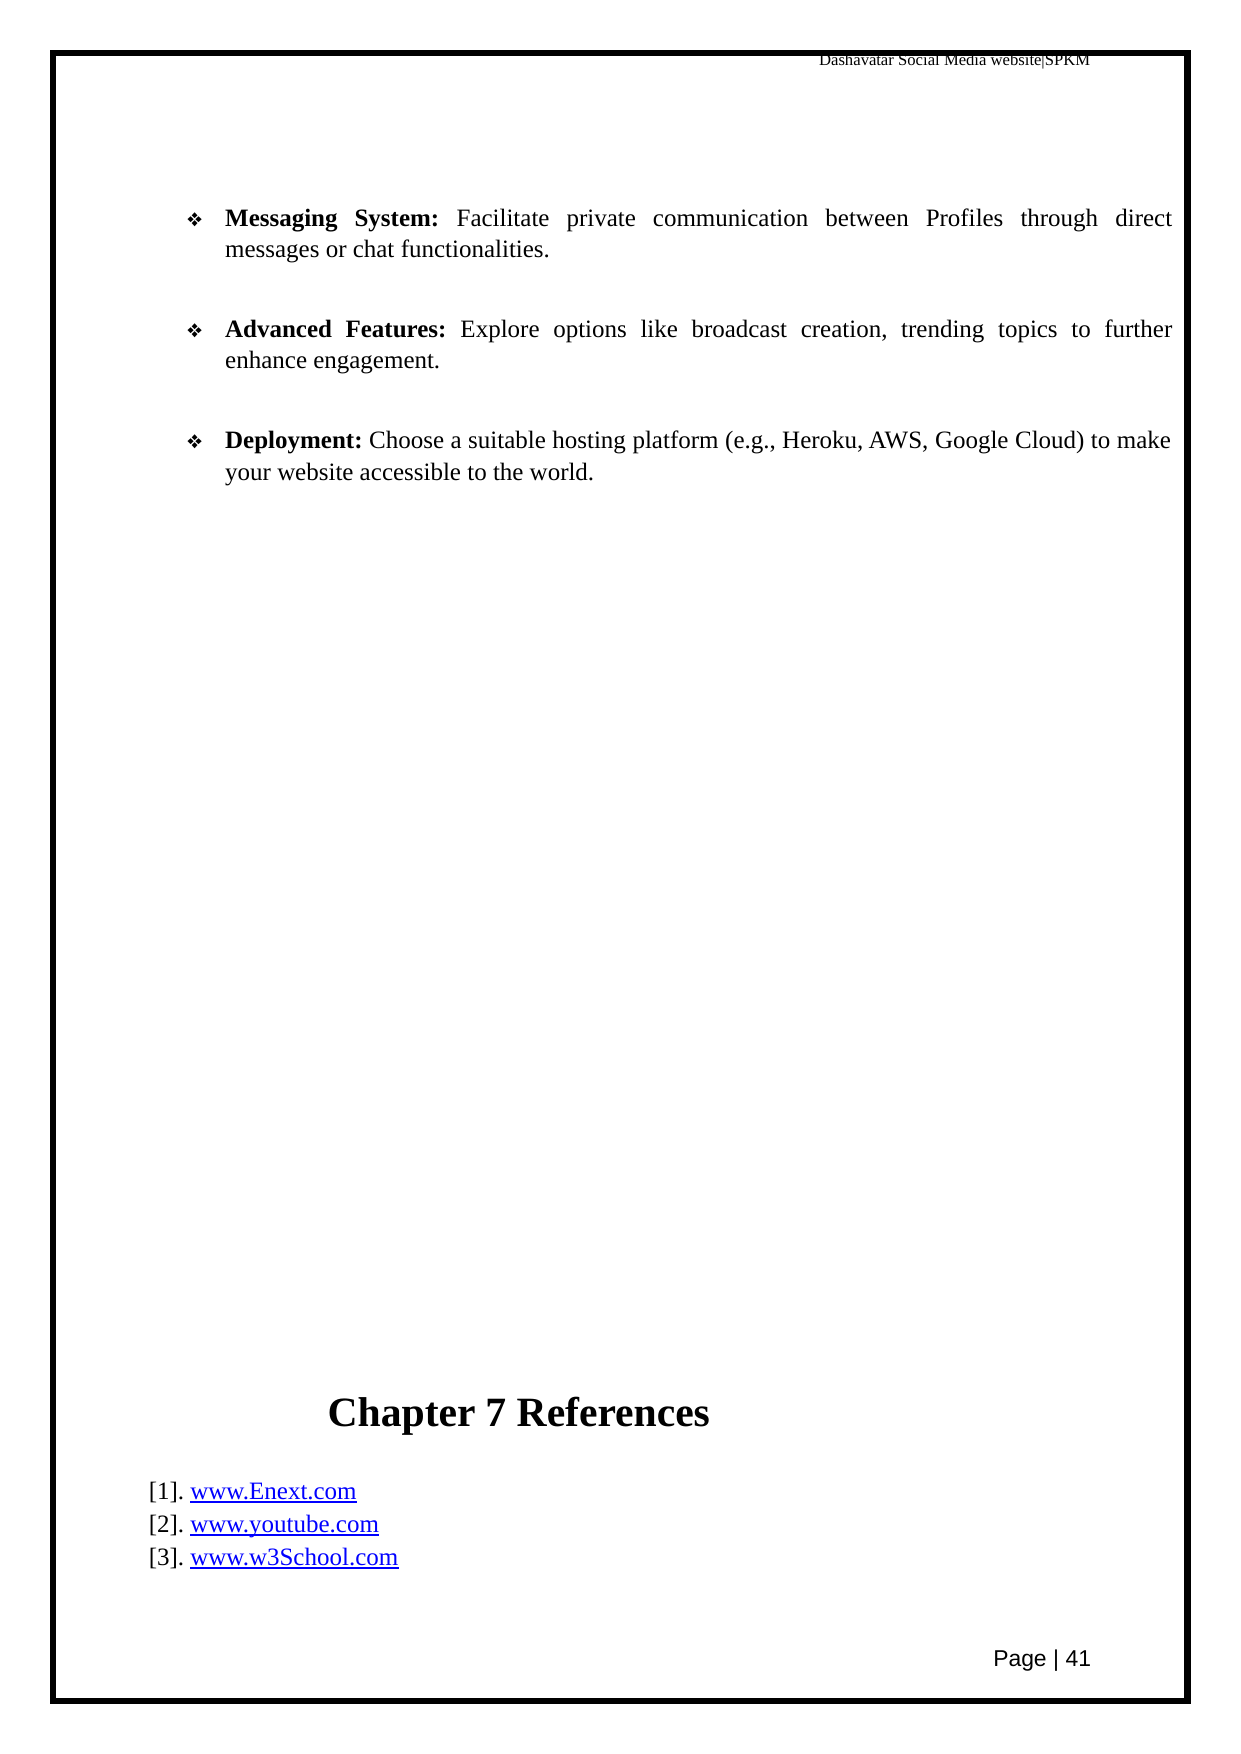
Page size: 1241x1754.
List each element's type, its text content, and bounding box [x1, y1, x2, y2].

text [1]. www.Enext.com [148, 1476, 1184, 1505]
text [2]. www.youtube.com [148, 1509, 1184, 1538]
list Deployment: Choose a suitable hosting platform (e.g., Heroku, AWS, Google Cloud) to make your website accessible to the world. [187, 426, 1173, 486]
subtitle Chapter 7 References [148, 1388, 710, 1436]
text [3]. www.w3School.com [148, 1542, 1184, 1571]
list Messaging System: Facilitate private communication between Profiles through direct messages or chat functionalities. [187, 203, 1173, 263]
list Advanced Features: Explore options like broadcast creation, trending topics to further enhance engagement. [187, 314, 1173, 374]
